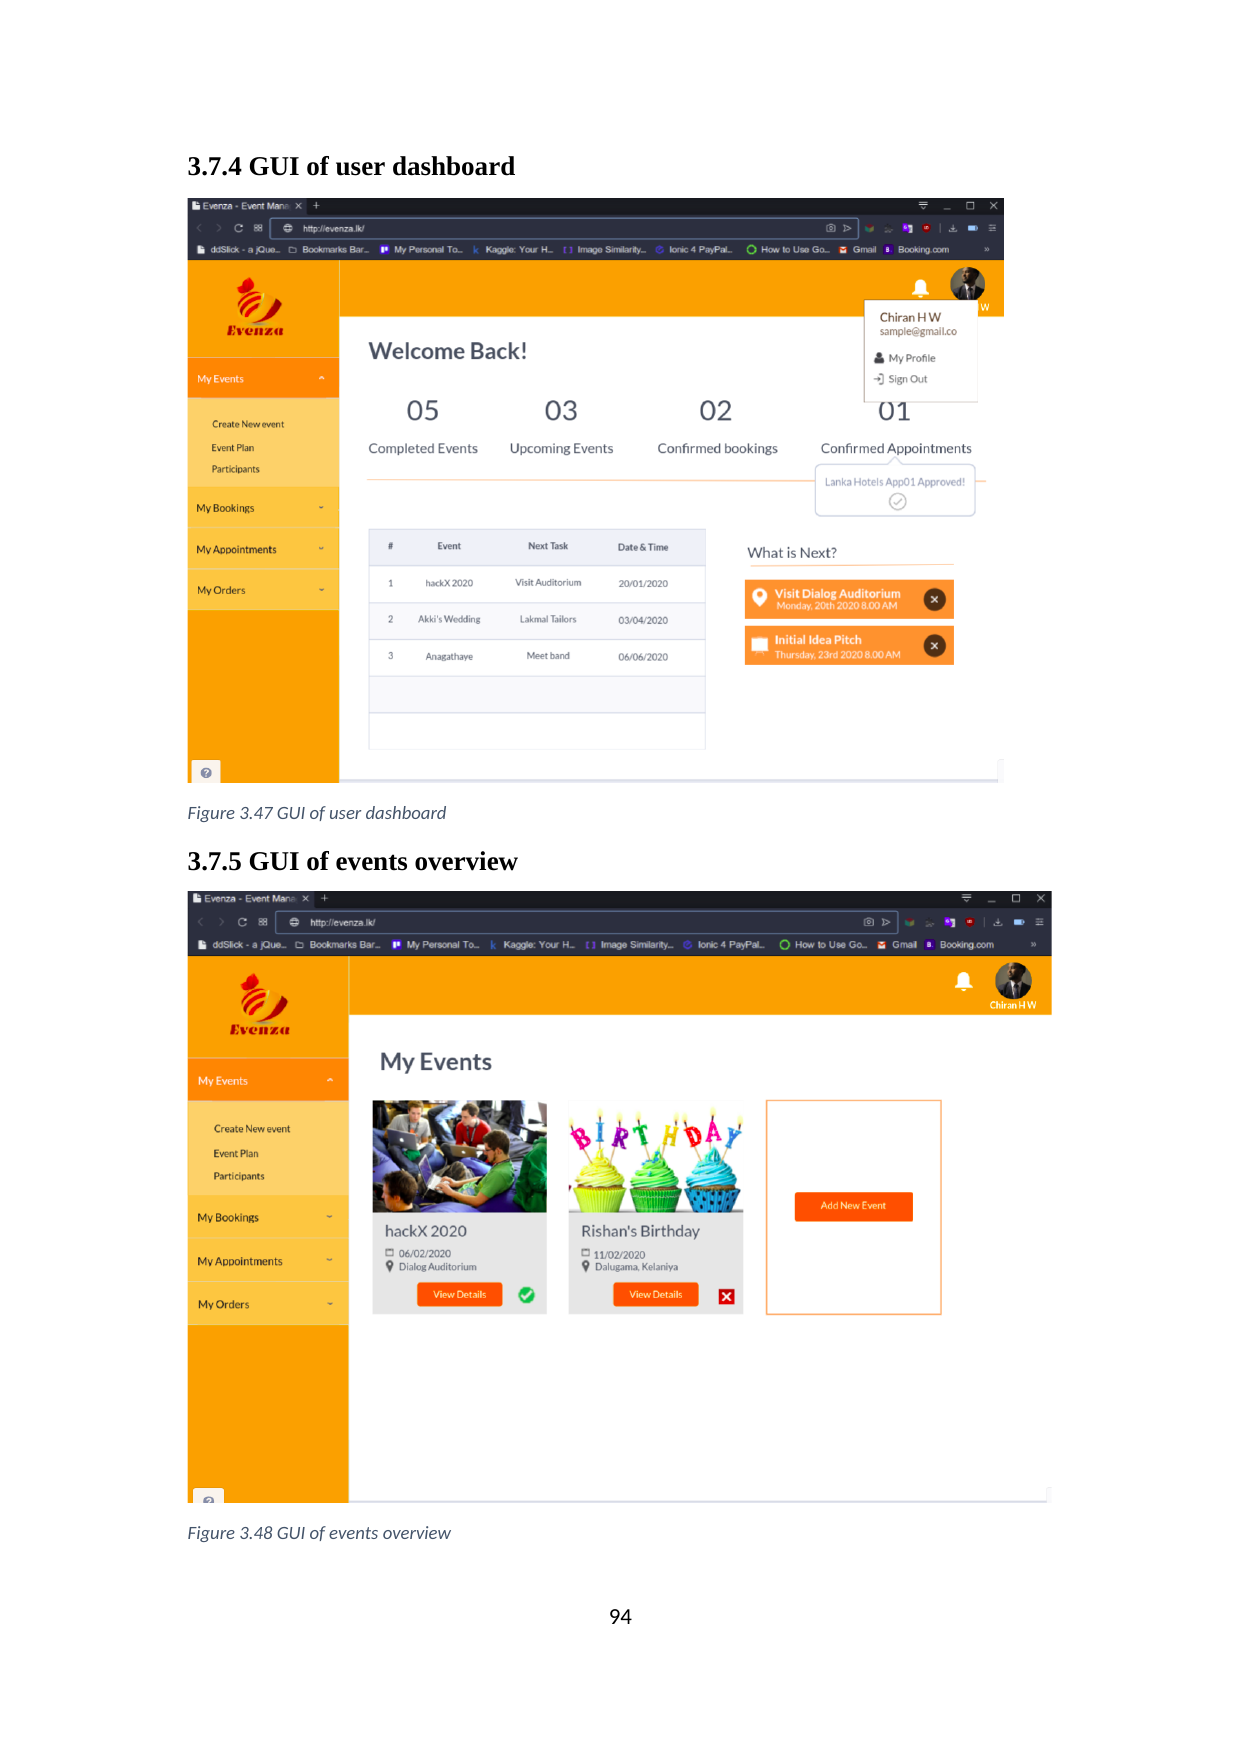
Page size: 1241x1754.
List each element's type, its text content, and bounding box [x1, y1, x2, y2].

picture [187, 198, 1004, 783]
subtitle 3.7.4 GUI of user dashboard [187, 150, 1053, 181]
subtitle 3.7.5 GUI of events overview [187, 845, 1053, 876]
text Figure 3.47 GUI of user dashboard [187, 801, 1053, 824]
text Figure 3.48 GUI of events overview [187, 1521, 1053, 1544]
picture [187, 891, 1052, 1503]
